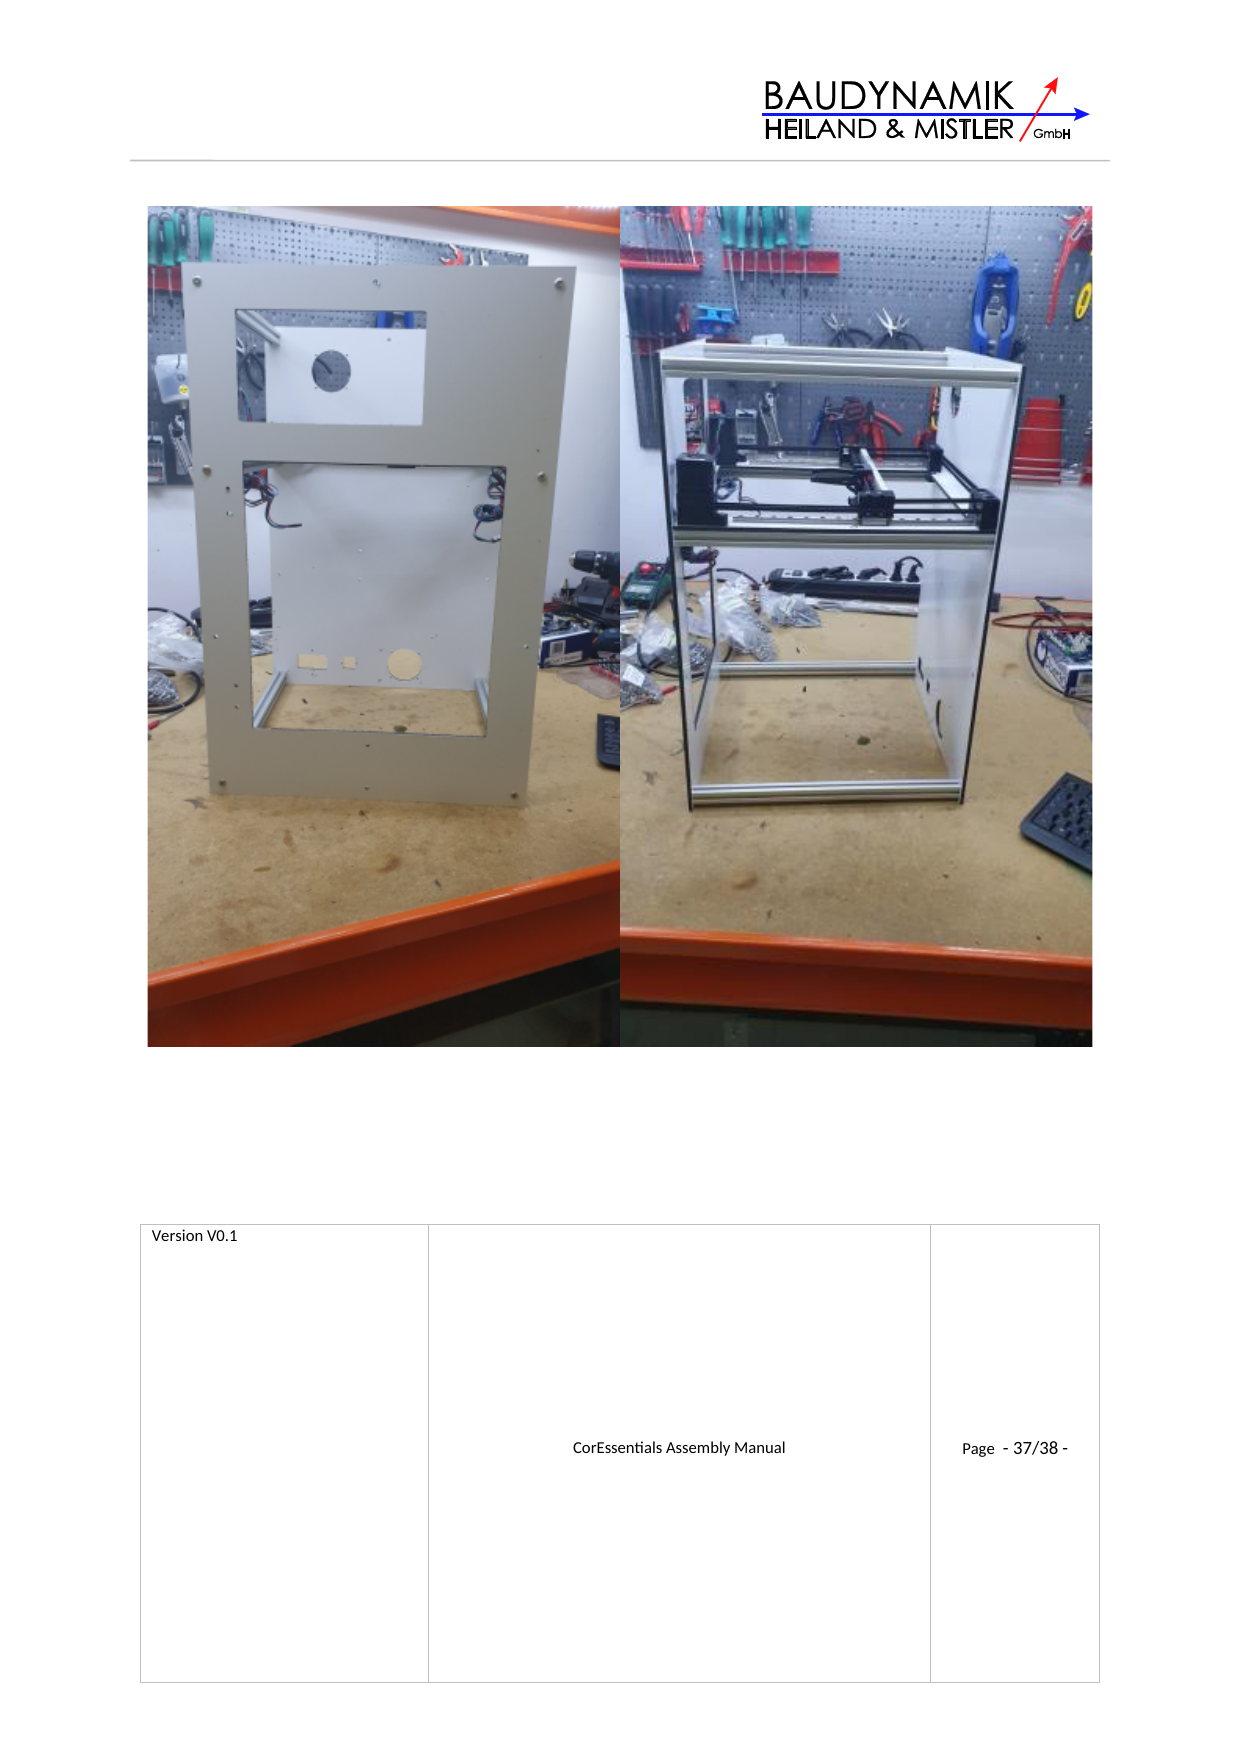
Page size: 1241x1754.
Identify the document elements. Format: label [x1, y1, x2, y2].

picture [147, 206, 1093, 1047]
